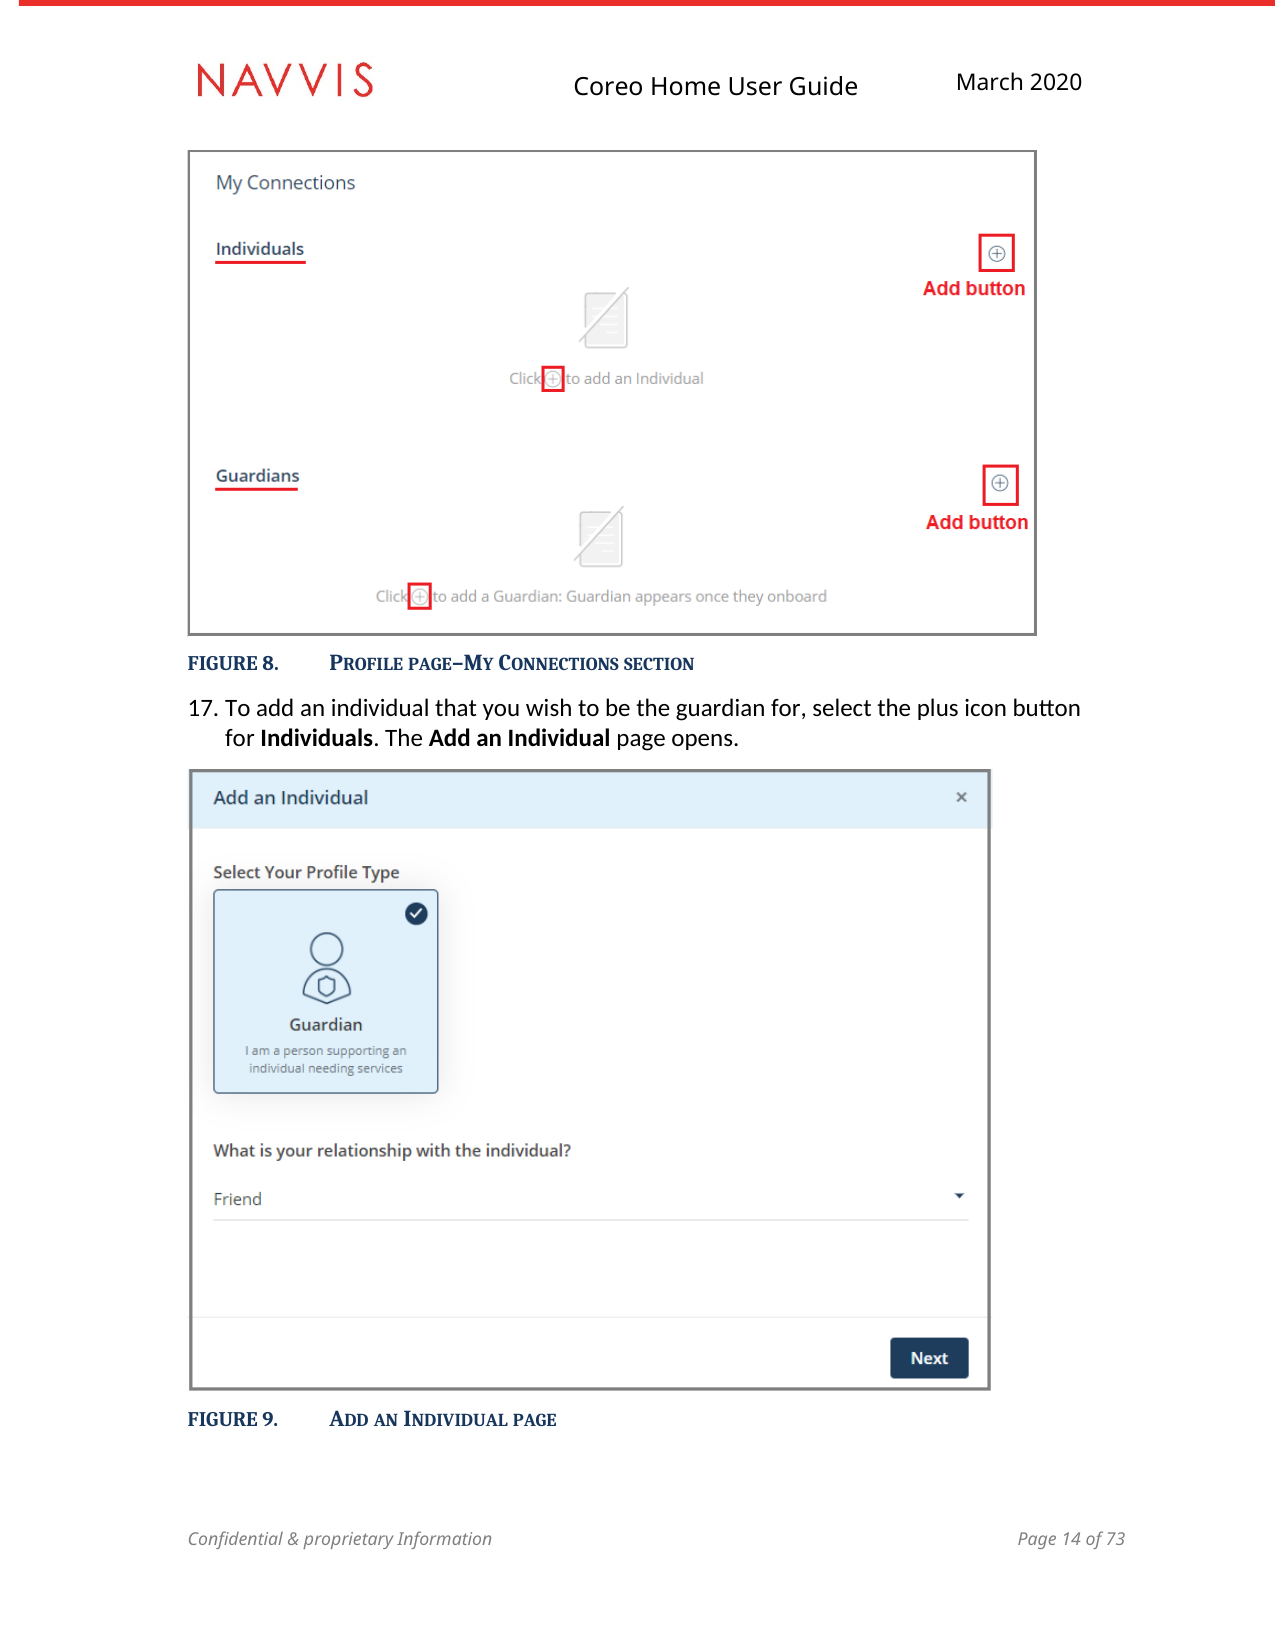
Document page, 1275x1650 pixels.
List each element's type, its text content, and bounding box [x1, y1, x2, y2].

text Profile page–My Connections section [187, 649, 1087, 676]
picture [187, 150, 1038, 637]
list To add an individual that you wish to be the guardian for, select the plus icon button for Individuals. The Add an Individual page opens. [187, 692, 1087, 753]
picture [187, 769, 993, 1394]
text Add an Individual page [187, 1406, 1087, 1432]
picture [187, 55, 383, 104]
